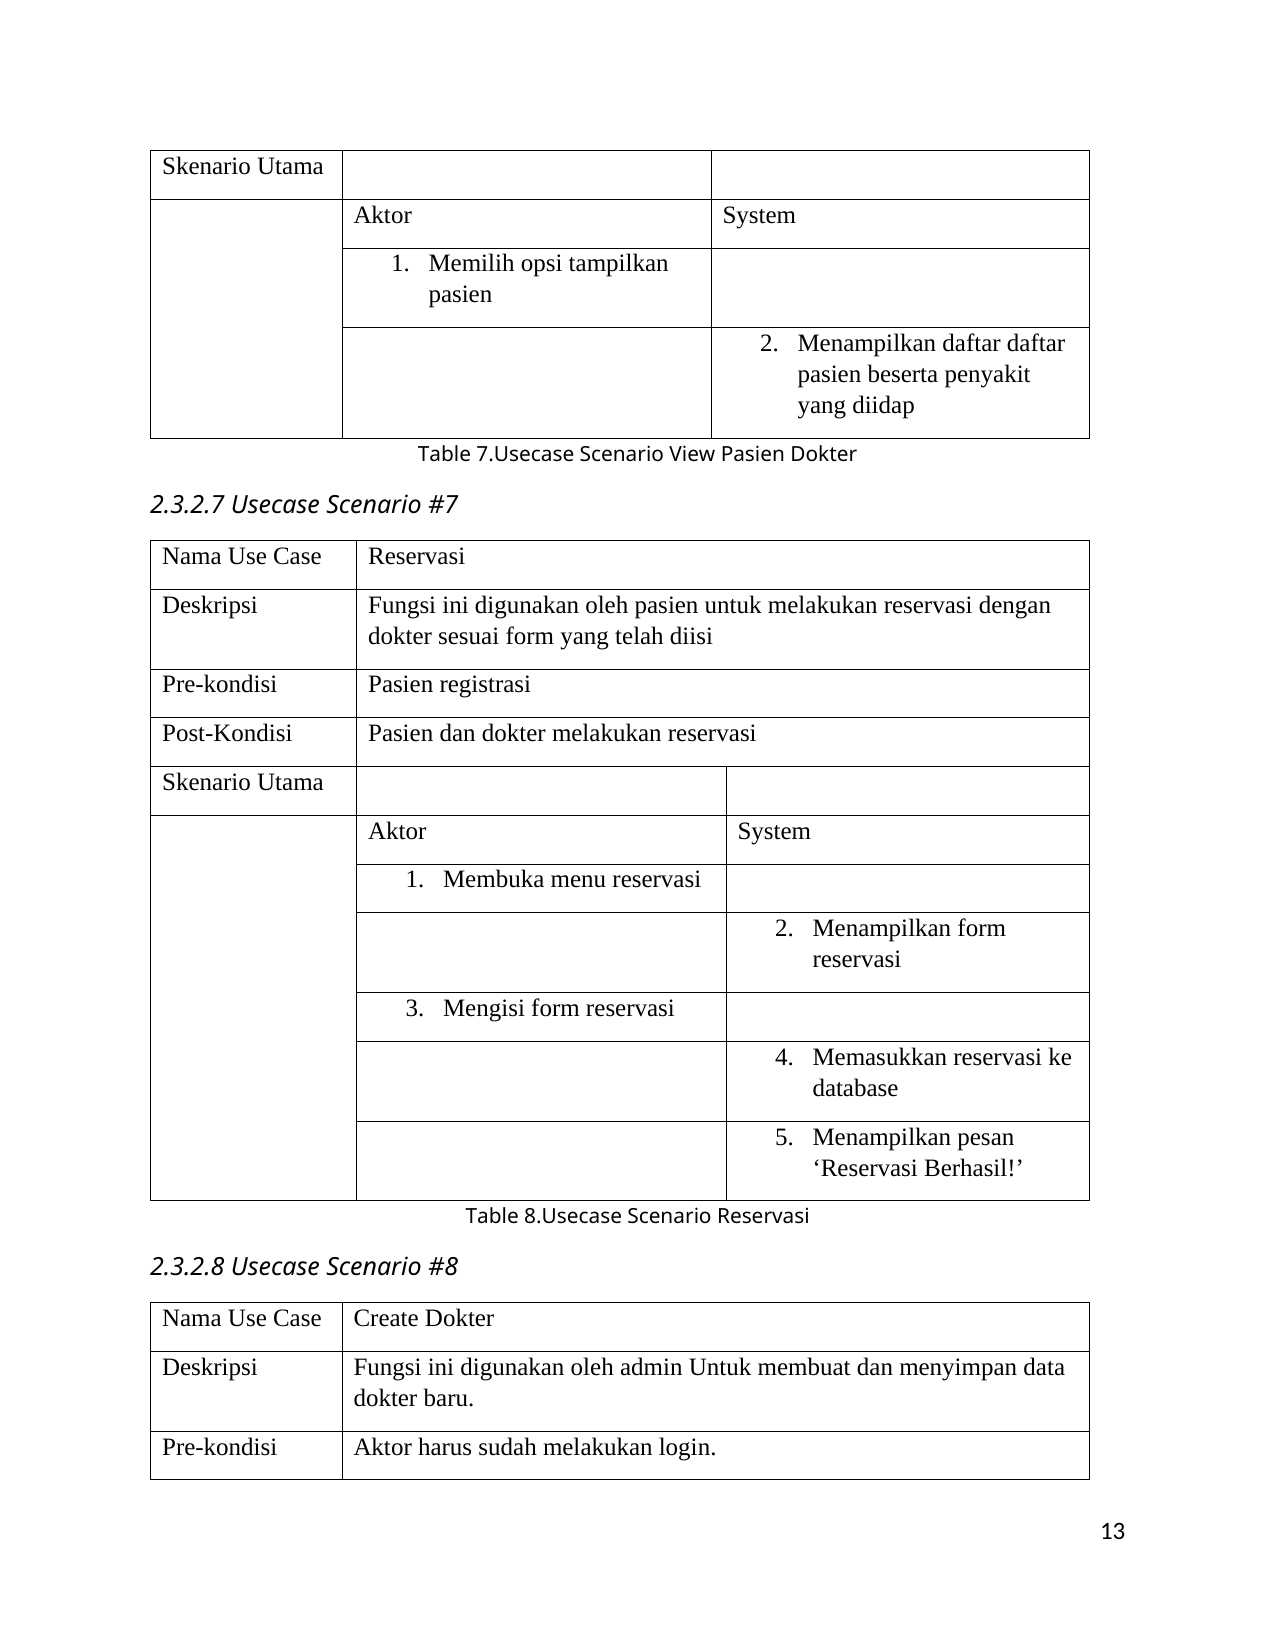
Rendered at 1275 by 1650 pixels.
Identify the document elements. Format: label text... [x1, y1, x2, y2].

table_cell [357, 1122, 726, 1200]
table_cell [151, 200, 342, 438]
table_cell Fungsi ini digunakan oleh pasien untuk melakukan reservasi dengan dokter sesuai form yang telah diisi [357, 590, 1089, 668]
table_cell [357, 767, 726, 815]
table_header Nama Use Case [151, 1303, 342, 1351]
table_cell [151, 816, 356, 1200]
table_cell Menampilkan form reservasi [727, 913, 1089, 992]
table_header Reservasi [357, 541, 1089, 589]
table_cell Memilih opsi tampilkan pasien [343, 249, 711, 327]
table_cell Deskripsi [151, 1352, 342, 1431]
table_cell System [727, 816, 1089, 863]
table_cell Menampilkan daftar daftar pasien beserta penyakit yang diidap [712, 328, 1089, 438]
table_cell [727, 767, 1089, 815]
table_cell Deskripsi [151, 590, 356, 668]
table_header Create Dokter [343, 1303, 1089, 1351]
table_cell Pre-kondisi [151, 1432, 342, 1479]
table_cell System [712, 200, 1089, 247]
table_cell [357, 913, 726, 992]
table_cell [712, 151, 1089, 199]
table_header Nama Use Case [151, 541, 356, 589]
table_cell Aktor harus sudah melakukan login. [343, 1432, 1089, 1479]
table_cell [712, 249, 1089, 327]
table_cell Fungsi ini digunakan oleh admin Untuk membuat dan menyimpan data dokter baru. [343, 1352, 1089, 1431]
table_cell Pasien dan dokter melakukan reservasi [357, 718, 1089, 766]
table_cell Memasukkan reservasi ke database [727, 1042, 1089, 1121]
table_cell Pre-kondisi [151, 670, 356, 717]
text Table 7.Usecase Scenario View Pasien Dokter [150, 439, 1125, 468]
table_cell Post-Kondisi [151, 718, 356, 766]
table_cell Menampilkan pesan ‘Reservasi Berhasil!’ [727, 1122, 1089, 1200]
table_cell [343, 151, 711, 199]
text Table 8.Usecase Scenario Reservasi [150, 1201, 1125, 1230]
table_cell Pasien registrasi [357, 670, 1089, 717]
table_cell [357, 1042, 726, 1121]
table_cell Aktor [357, 816, 726, 863]
table_cell Aktor [343, 200, 711, 247]
text 2.3.2.8 Usecase Scenario #8 [150, 1249, 1125, 1283]
table_cell [727, 865, 1089, 912]
table_cell [343, 328, 711, 438]
table_cell [727, 993, 1089, 1041]
text 2.3.2.7 Usecase Scenario #7 [150, 486, 1125, 521]
table_cell Mengisi form reservasi [357, 993, 726, 1041]
table_cell Membuka menu reservasi [357, 865, 726, 912]
table_cell Skenario Utama [151, 151, 342, 199]
table_cell Skenario Utama [151, 767, 356, 815]
